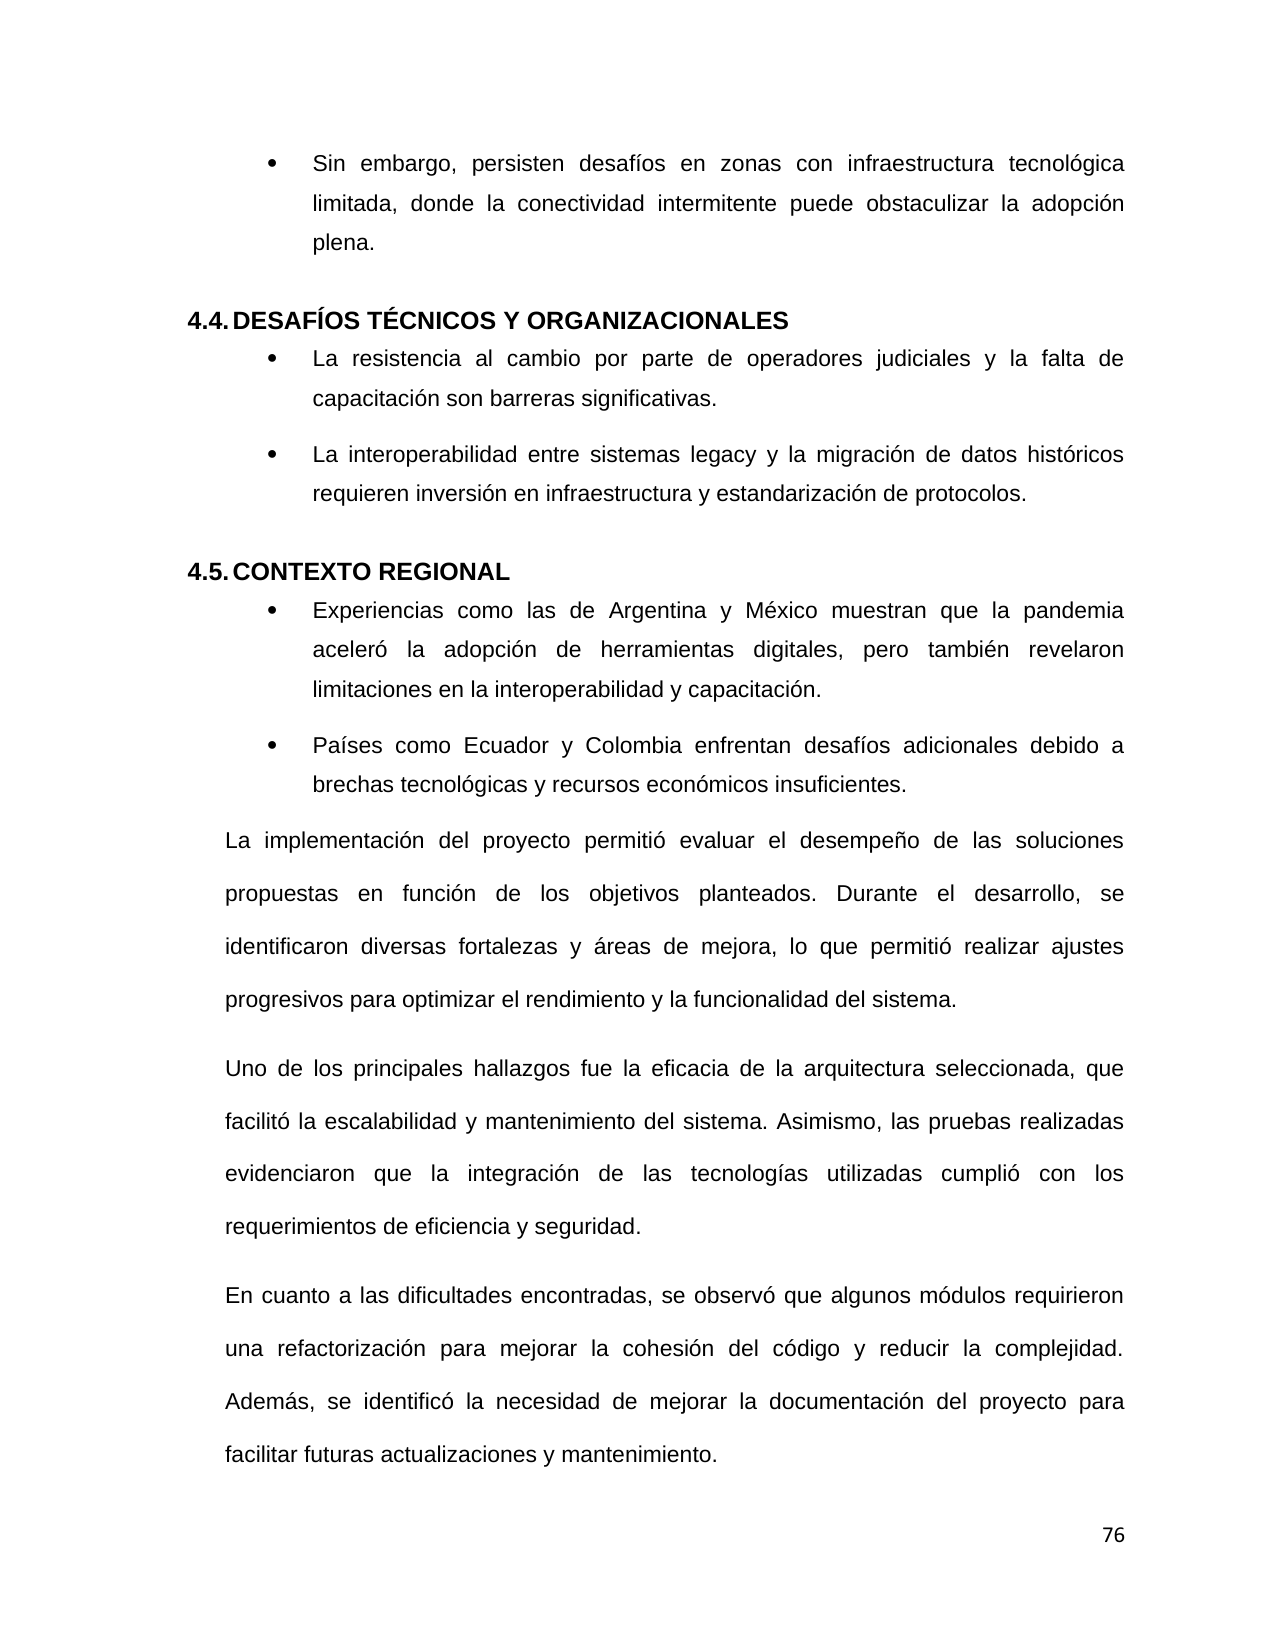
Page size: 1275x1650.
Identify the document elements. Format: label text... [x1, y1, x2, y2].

text En cuanto a las dificultades encontradas, se observó que algunos módulos requirieron una refactorización para mejorar la cohesión del código y reducir la complejidad. Además, se identificó la necesidad de mejorar la documentación del proyecto para facilitar futuras actualizaciones y mantenimiento. [225, 1282, 1125, 1467]
list Sin embargo, persisten desafíos en zonas con infraestructura tecnológica limitada, donde la conectividad intermitente puede obstaculizar la adopción plena. [268, 150, 1125, 255]
subtitle CONTEXTO REGIONAL [187, 557, 1125, 586]
text La implementación del proyecto permitió evaluar el desempeño de las soluciones propuestas en función de los objetivos planteados. Durante el desarrollo, se identificaron diversas fortalezas y áreas de mejora, lo que permitió realizar ajustes progresivos para optimizar el rendimiento y la funcionalidad del sistema. [225, 827, 1125, 1012]
text Uno de los principales hallazgos fue la eficacia de la arquitectura seleccionada, que facilitó la escalabilidad y mantenimiento del sistema. Asimismo, las pruebas realizadas evidenciaron que la integración de las tecnologías utilizadas cumplió con los requerimientos de eficiencia y seguridad. [225, 1055, 1125, 1239]
list Países como Ecuador y Colombia enfrentan desafíos adicionales debido a brechas tecnológicas y recursos económicos insuficientes. [268, 732, 1125, 798]
list Experiencias como las de Argentina y México muestran que la pandemia aceleró la adopción de herramientas digitales, pero también revelaron limitaciones en la interoperabilidad y capacitación. [268, 597, 1125, 702]
subtitle DESAFÍOS TÉCNICOS Y ORGANIZACIONALES [187, 306, 1125, 335]
list La resistencia al cambio por parte de operadores judiciales y la falta de capacitación son barreras significativas. [268, 345, 1125, 411]
list La interoperabilidad entre sistemas legacy y la migración de datos históricos requieren inversión en infraestructura y estandarización de protocolos. [268, 441, 1125, 507]
